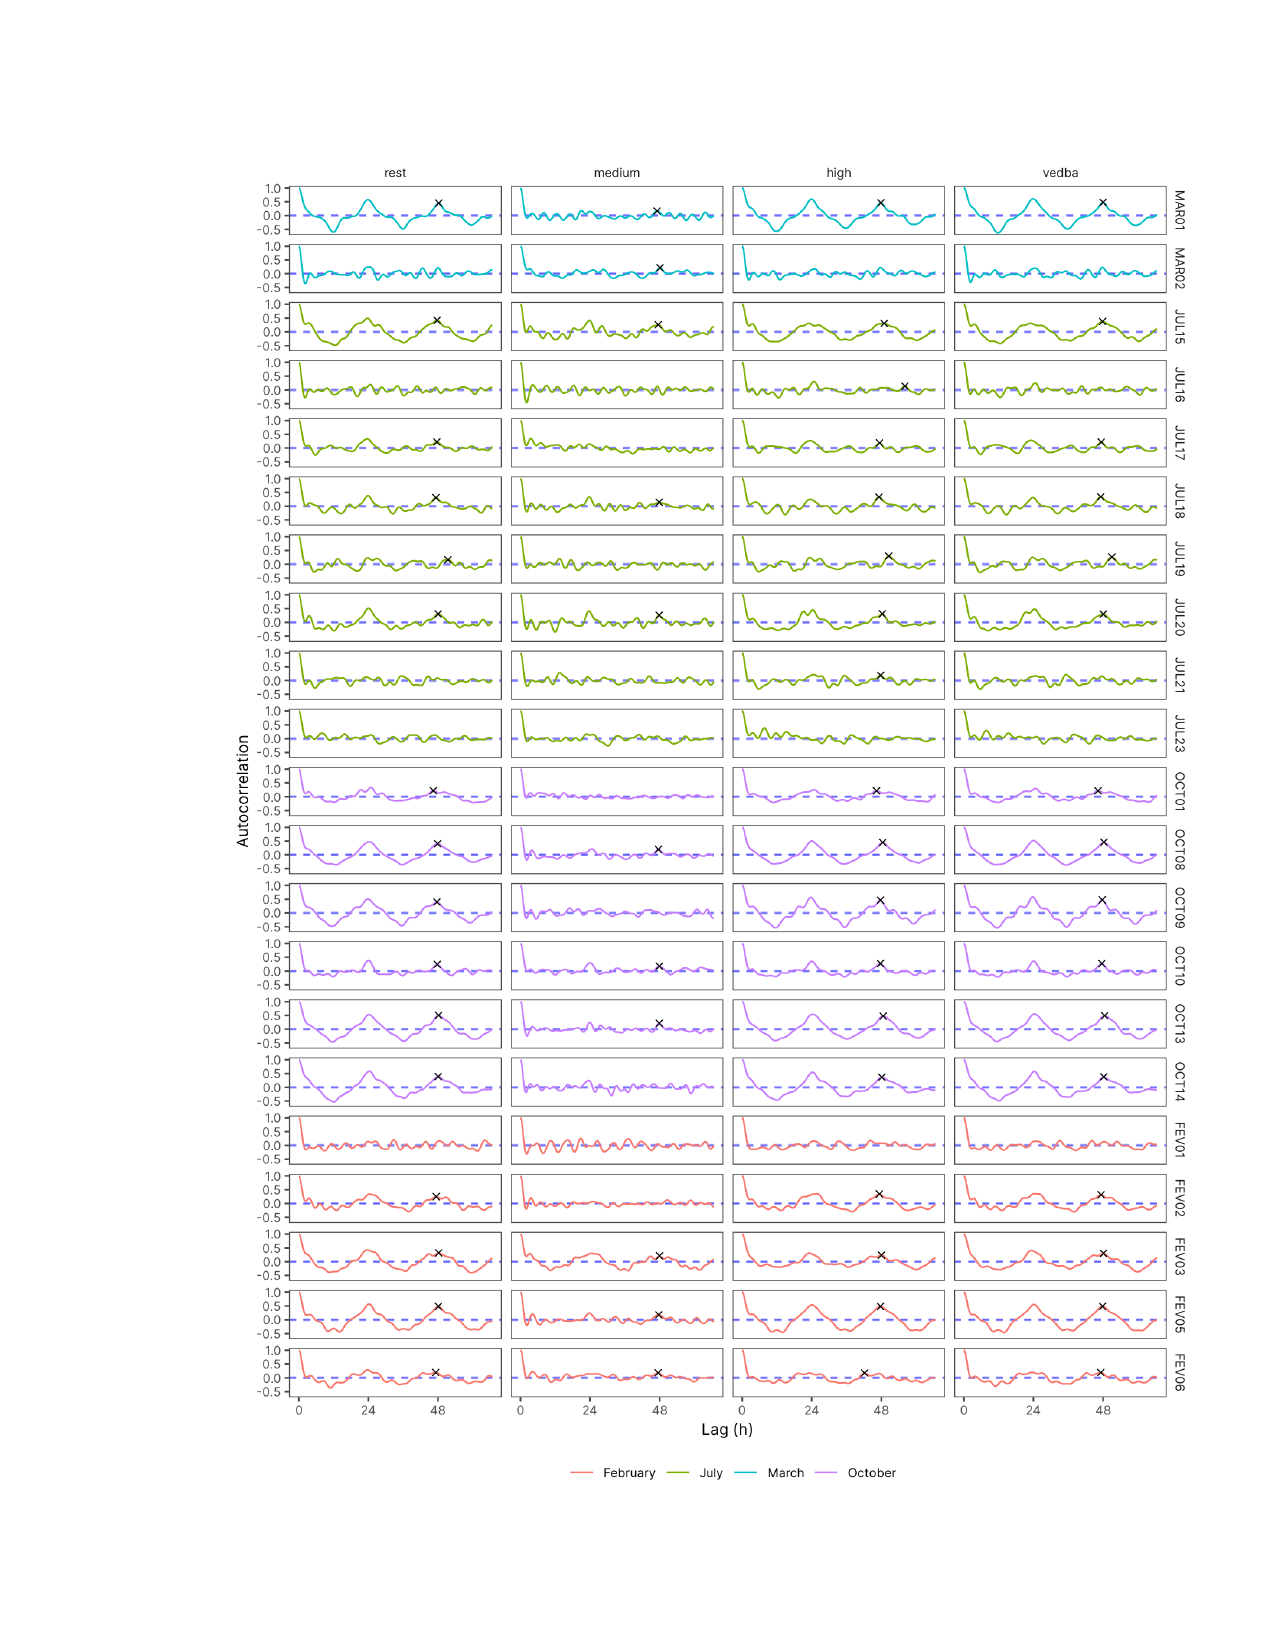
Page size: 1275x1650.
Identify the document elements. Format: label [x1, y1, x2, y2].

picture [227, 150, 1203, 1497]
